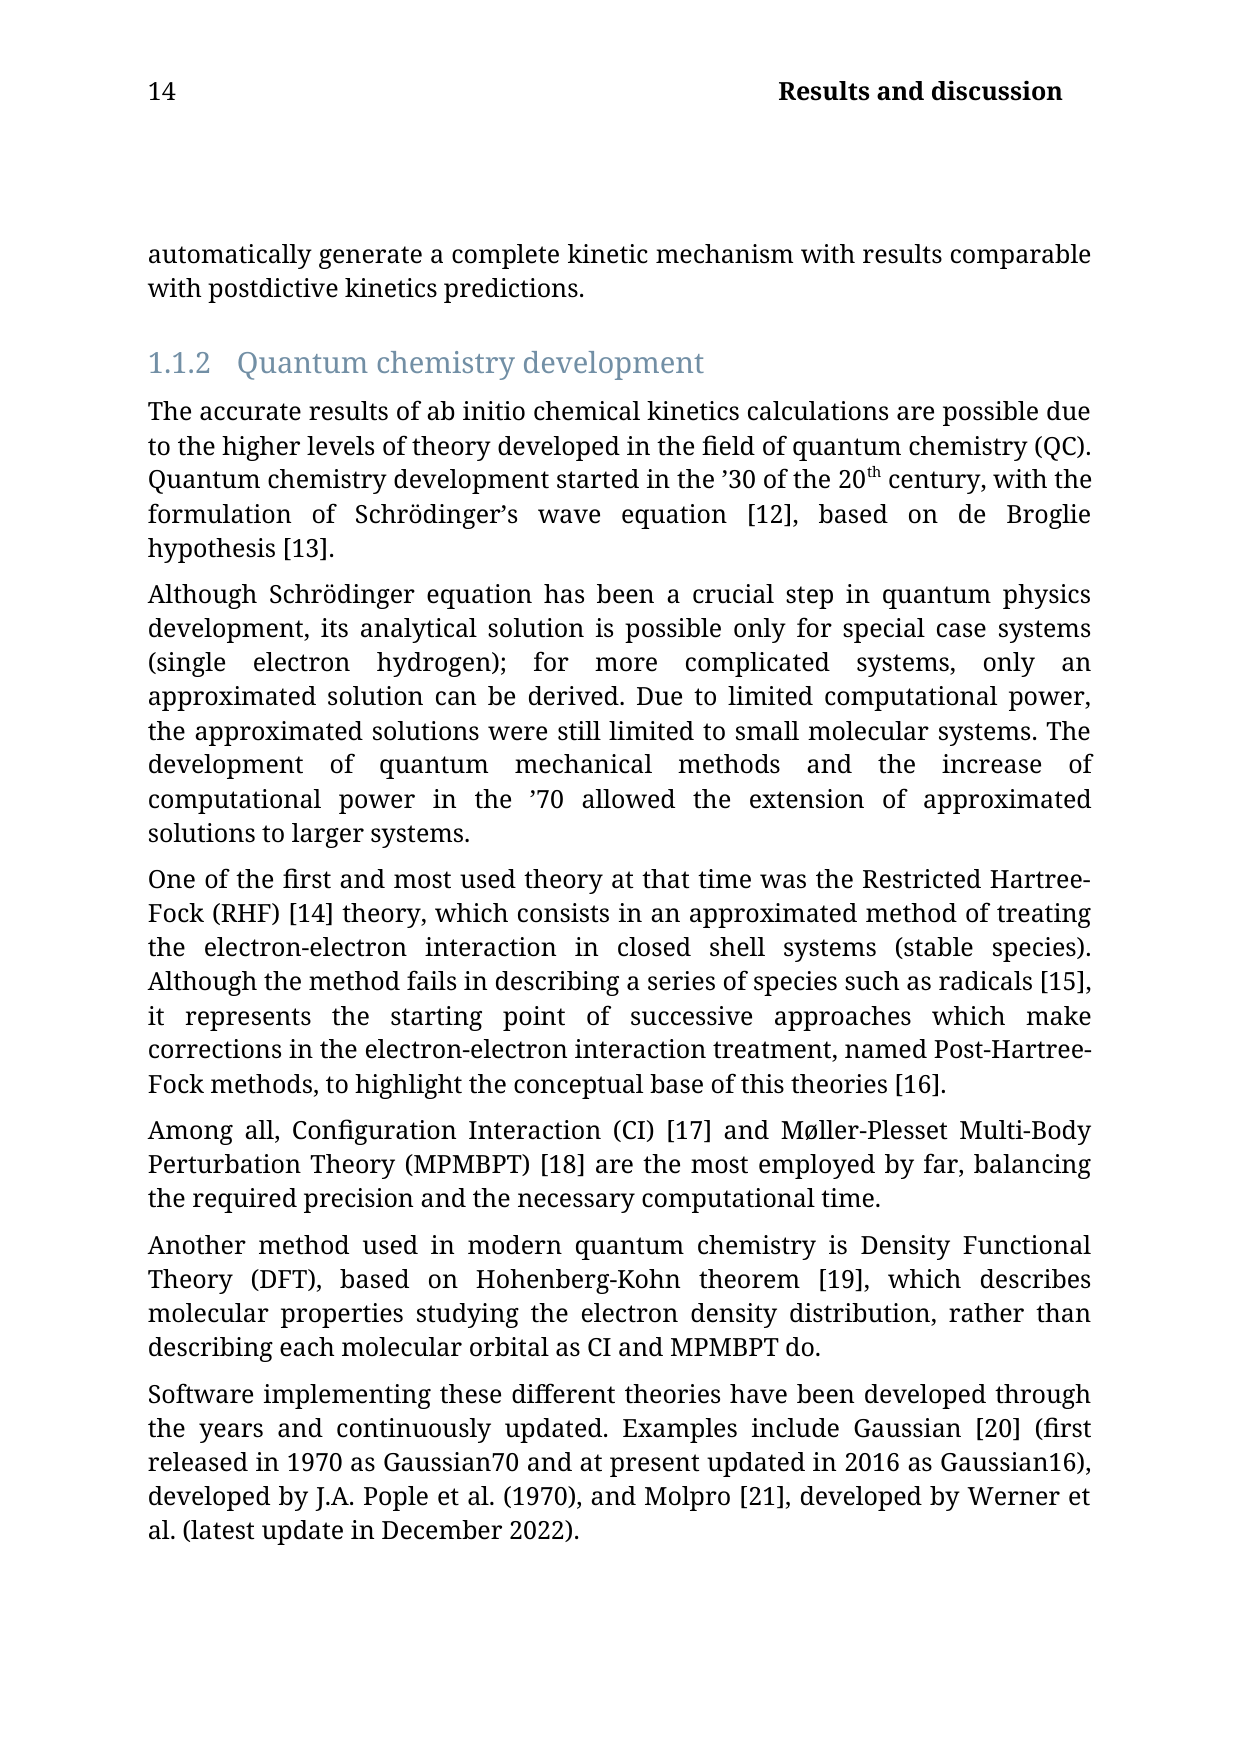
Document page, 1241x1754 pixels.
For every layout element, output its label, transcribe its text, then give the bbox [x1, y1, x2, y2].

text Another method used in modern quantum chemistry is Density Functional Theory (DFT), based on Hohenberg-Kohn theorem [19], which describes molecular properties studying the electron density distribution, rather than describing each molecular orbital as CI and MPMBPT do. [148, 1227, 1092, 1364]
text Among all, Configuration Interaction (CI) [17] and Møller-Plesset Multi-Body Perturbation Theory (MPMBPT) [18] are the most employed by far, balancing the required precision and the necessary computational time. [148, 1113, 1092, 1215]
text Although Schrödinger equation has been a crucial step in quantum physics development, its analytical solution is possible only for special case systems (single electron hydrogen); for more complicated systems, only an approximated solution can be derived. Due to limited computational power, the approximated solutions were still limited to small molecular systems. The development of quantum mechanical methods and the increase of computational power in the ’70 allowed the extension of approximated solutions to larger systems. [148, 577, 1092, 849]
text The accurate results of ab initio chemical kinetics calculations are possible due to the higher levels of theory developed in the field of quantum chemistry (QC). Quantum chemistry development started in the ’30 of the 20th century, with the formulation of Schrödinger’s wave equation [12], based on de Broglie hypothesis [13]. [148, 394, 1092, 564]
subtitle Quantum chemistry development [148, 342, 1092, 382]
text Software implementing these different theories have been developed through the years and continuously updated. Examples include Gaussian [20] (first released in 1970 as Gaussian70 and at present updated in 2016 as Gaussian16), developed by J.A. Pople et al. (1970), and Molpro [21], developed by Werner et al. (latest update in December 2022). [148, 1376, 1092, 1547]
text One of the first and most used theory at that time was the Restricted Hartree-Fock (RHF) [14] theory, which consists in an approximated method of treating the electron-electron interaction in closed shell systems (stable species). Although the method fails in describing a series of species such as radicals [15], it represents the starting point of successive approaches which make corrections in the electron-electron interaction treatment, named Post-Hartree-Fock methods, to highlight the conceptual base of this theories [16]. [148, 862, 1092, 1100]
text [148, 236, 1092, 304]
